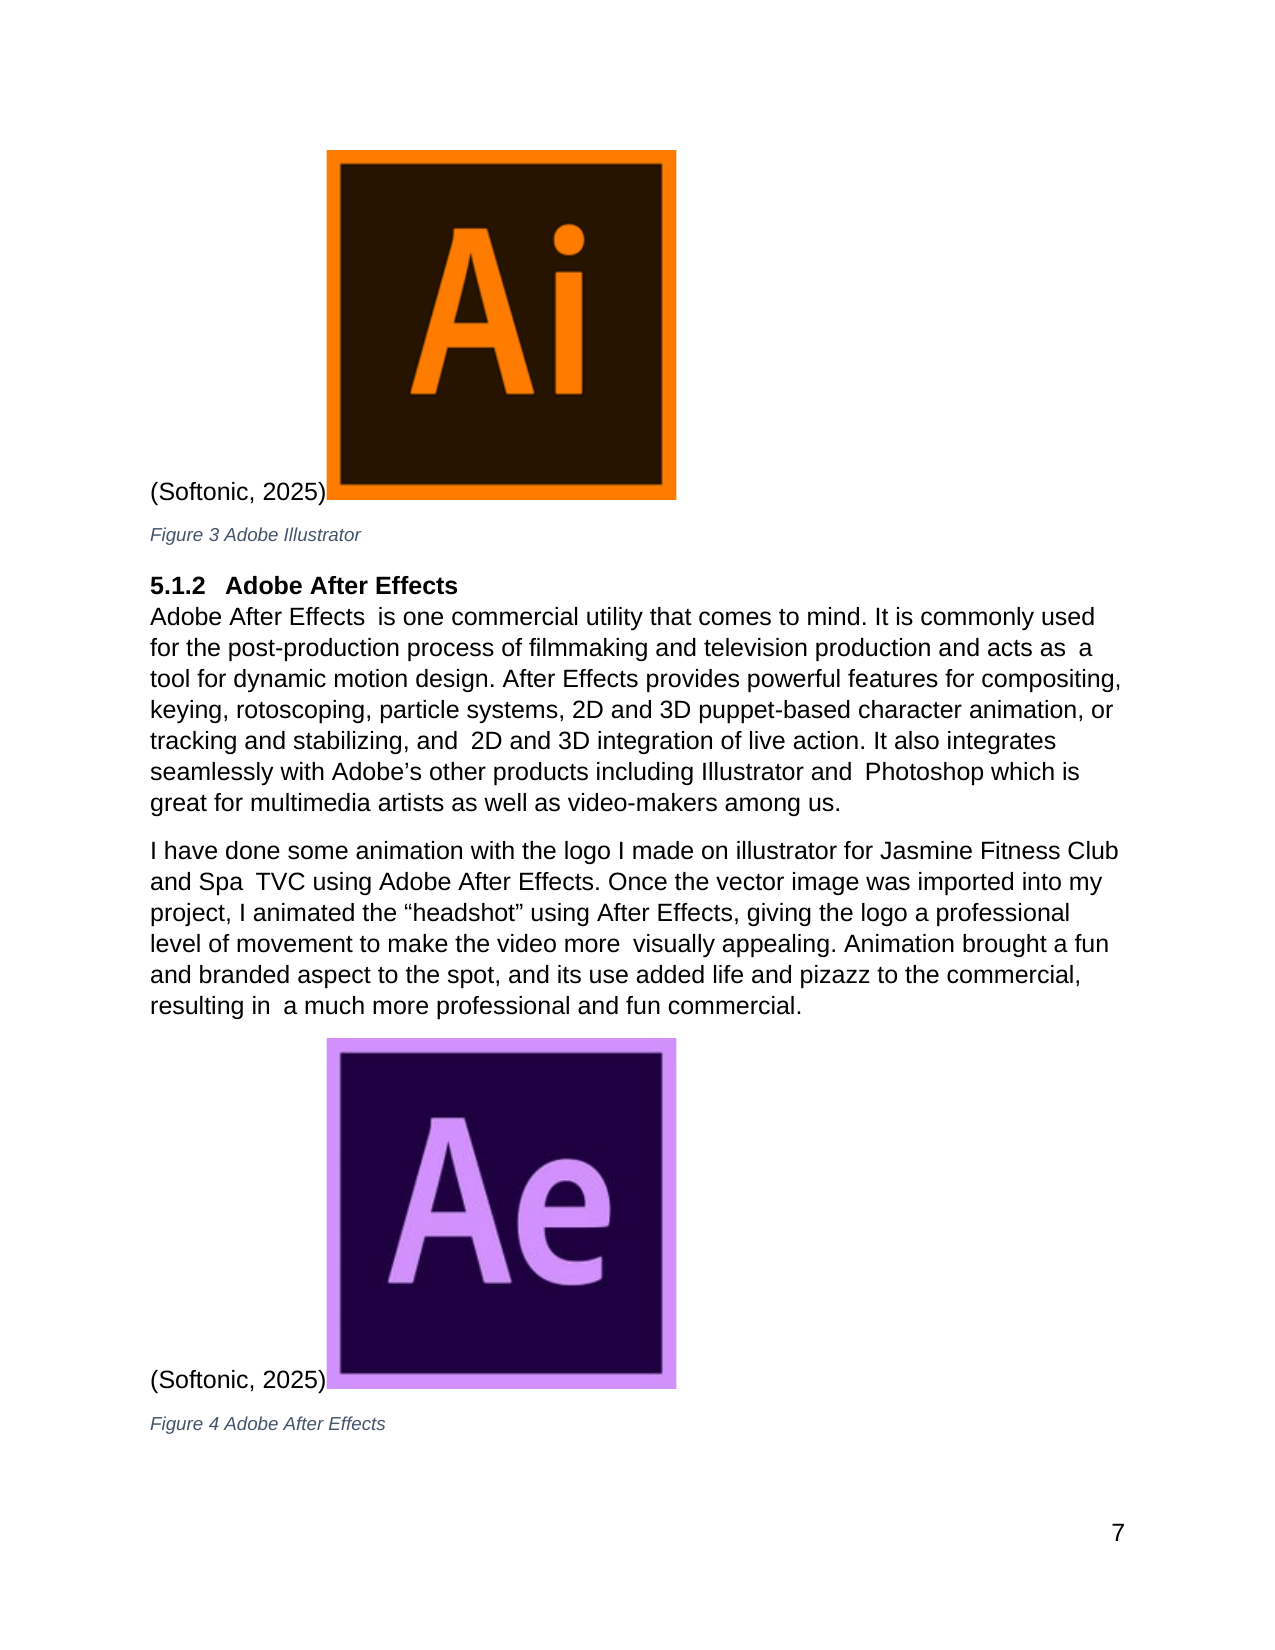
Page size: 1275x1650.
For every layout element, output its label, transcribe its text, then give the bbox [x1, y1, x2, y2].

picture [326, 1038, 677, 1389]
text Figure 4 Adobe After Effects [150, 1413, 1125, 1434]
picture [326, 150, 677, 500]
subtitle Adobe After Effects [150, 571, 1125, 599]
text Figure 3 Adobe Illustrator [150, 524, 1125, 546]
text I have done some animation with the logo I made on illustrator for Jasmine Fitness Club and Spa TVC using Adobe After Effects. Once the vector image was imported into my project, I animated the “headshot” using After Effects, giving the logo a professional level of movement to make the video more visually appealing. Animation brought a fun and branded aspect to the spot, and its use added life and pizazz to the commercial, resulting in a much more professional and fun commercial. [150, 836, 1125, 1020]
text Adobe After Effects is one commercial utility that comes to mind. It is commonly used for the post-production process of filmmaking and television production and acts as a tool for dynamic motion design. After Effects provides powerful features for compositing, keying, rotoscoping, particle systems, 2D and 3D puppet-based character animation, or tracking and stabilizing, and 2D and 3D integration of live action. It also integrates seamlessly with Adobe’s other products including Illustrator and Photoshop which is great for multimedia artists as well as video-makers among us. [150, 602, 1125, 817]
